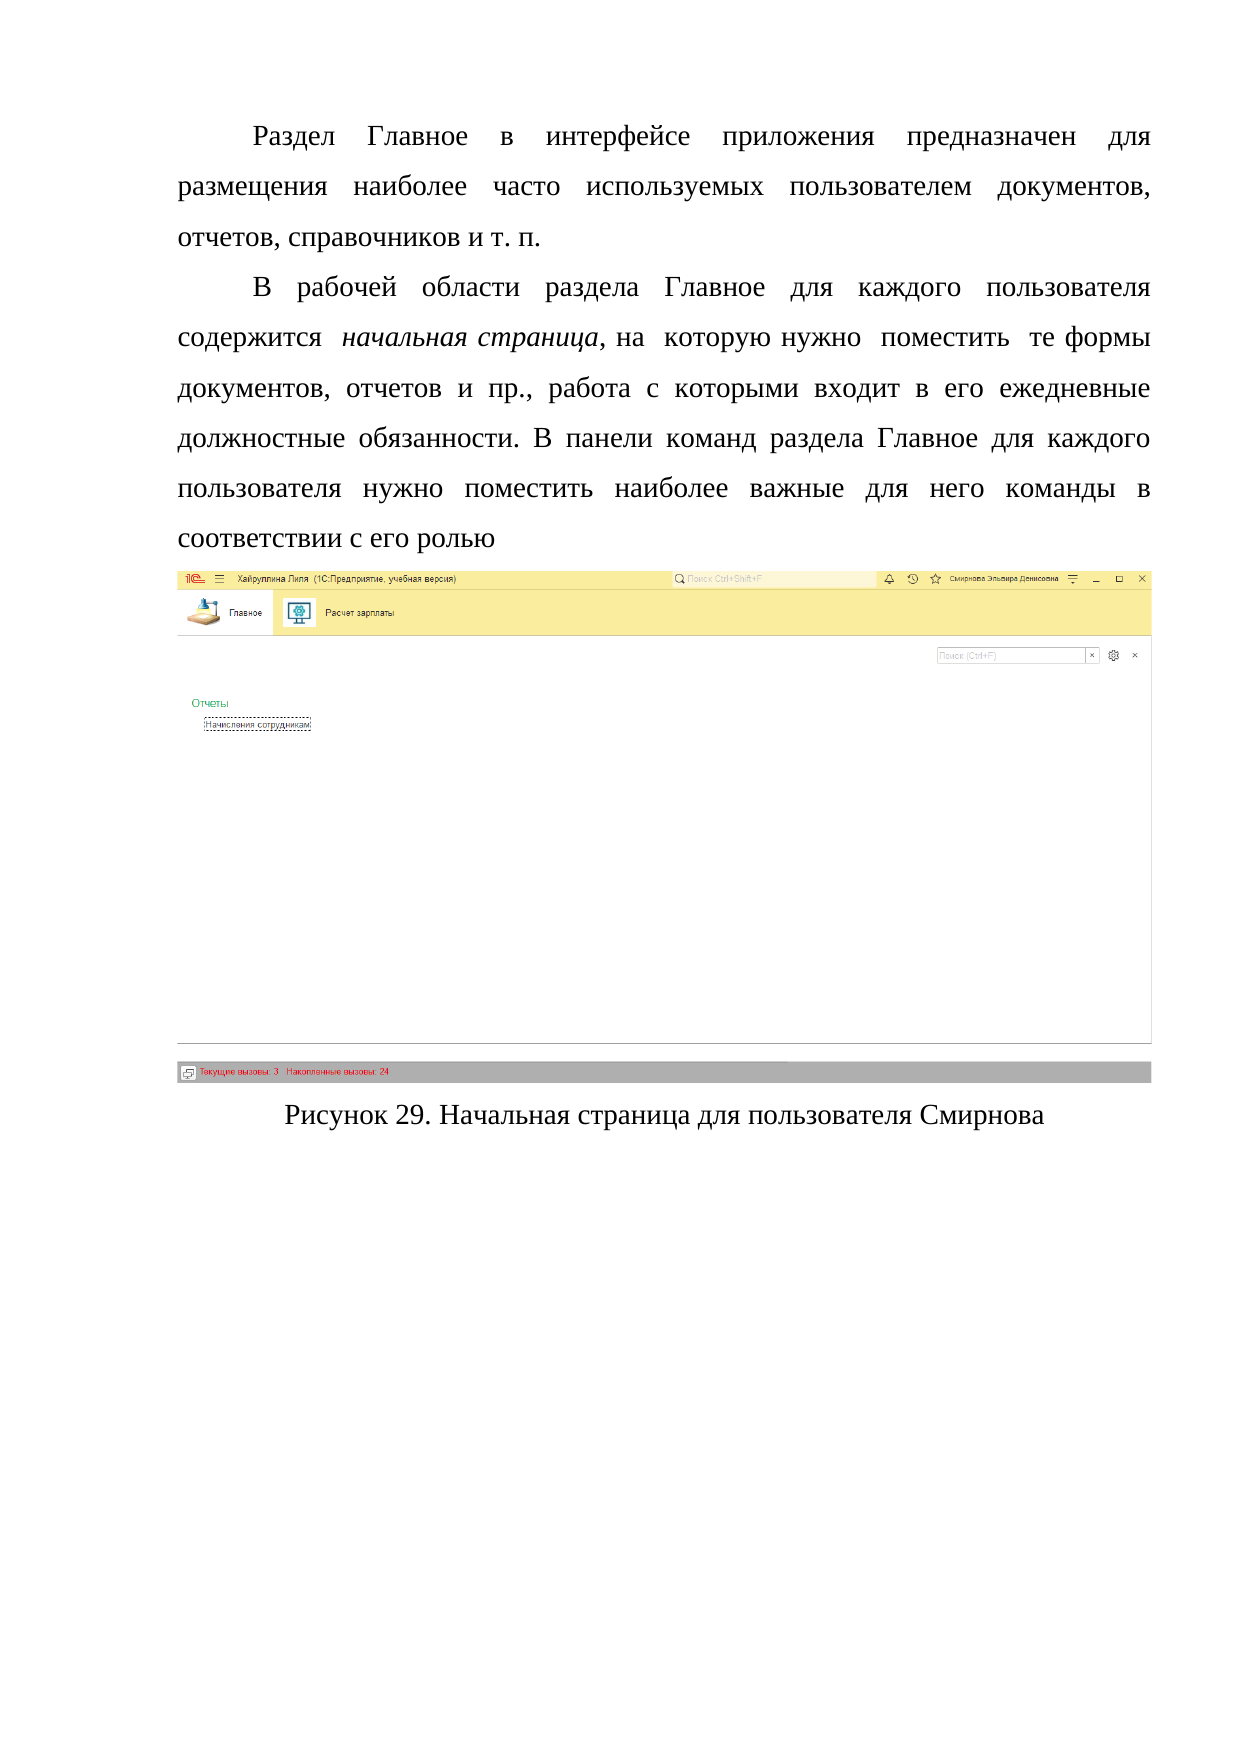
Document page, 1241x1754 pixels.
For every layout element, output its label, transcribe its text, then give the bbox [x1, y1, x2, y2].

picture [177, 571, 1152, 1083]
text Рисунок 29. Начальная страница для пользователя Смирнова [177, 1097, 1152, 1131]
text Раздел Главное в интерфейсе приложения предназначен для размещения наиболее часто используемых пользователем документов, отчетов, справочников и т. п. [177, 118, 1152, 252]
text В рабочей области раздела Главное для каждого пользователя содержится начальная страница, на которую нужно поместить те формы документов, отчетов и пр., работа с которыми входит в его ежедневные должностные обязанности. В панели команд раздела Главное для каждого пользователя нужно поместить наиболее важные для него команды в соответствии с его ролью [177, 269, 1152, 554]
